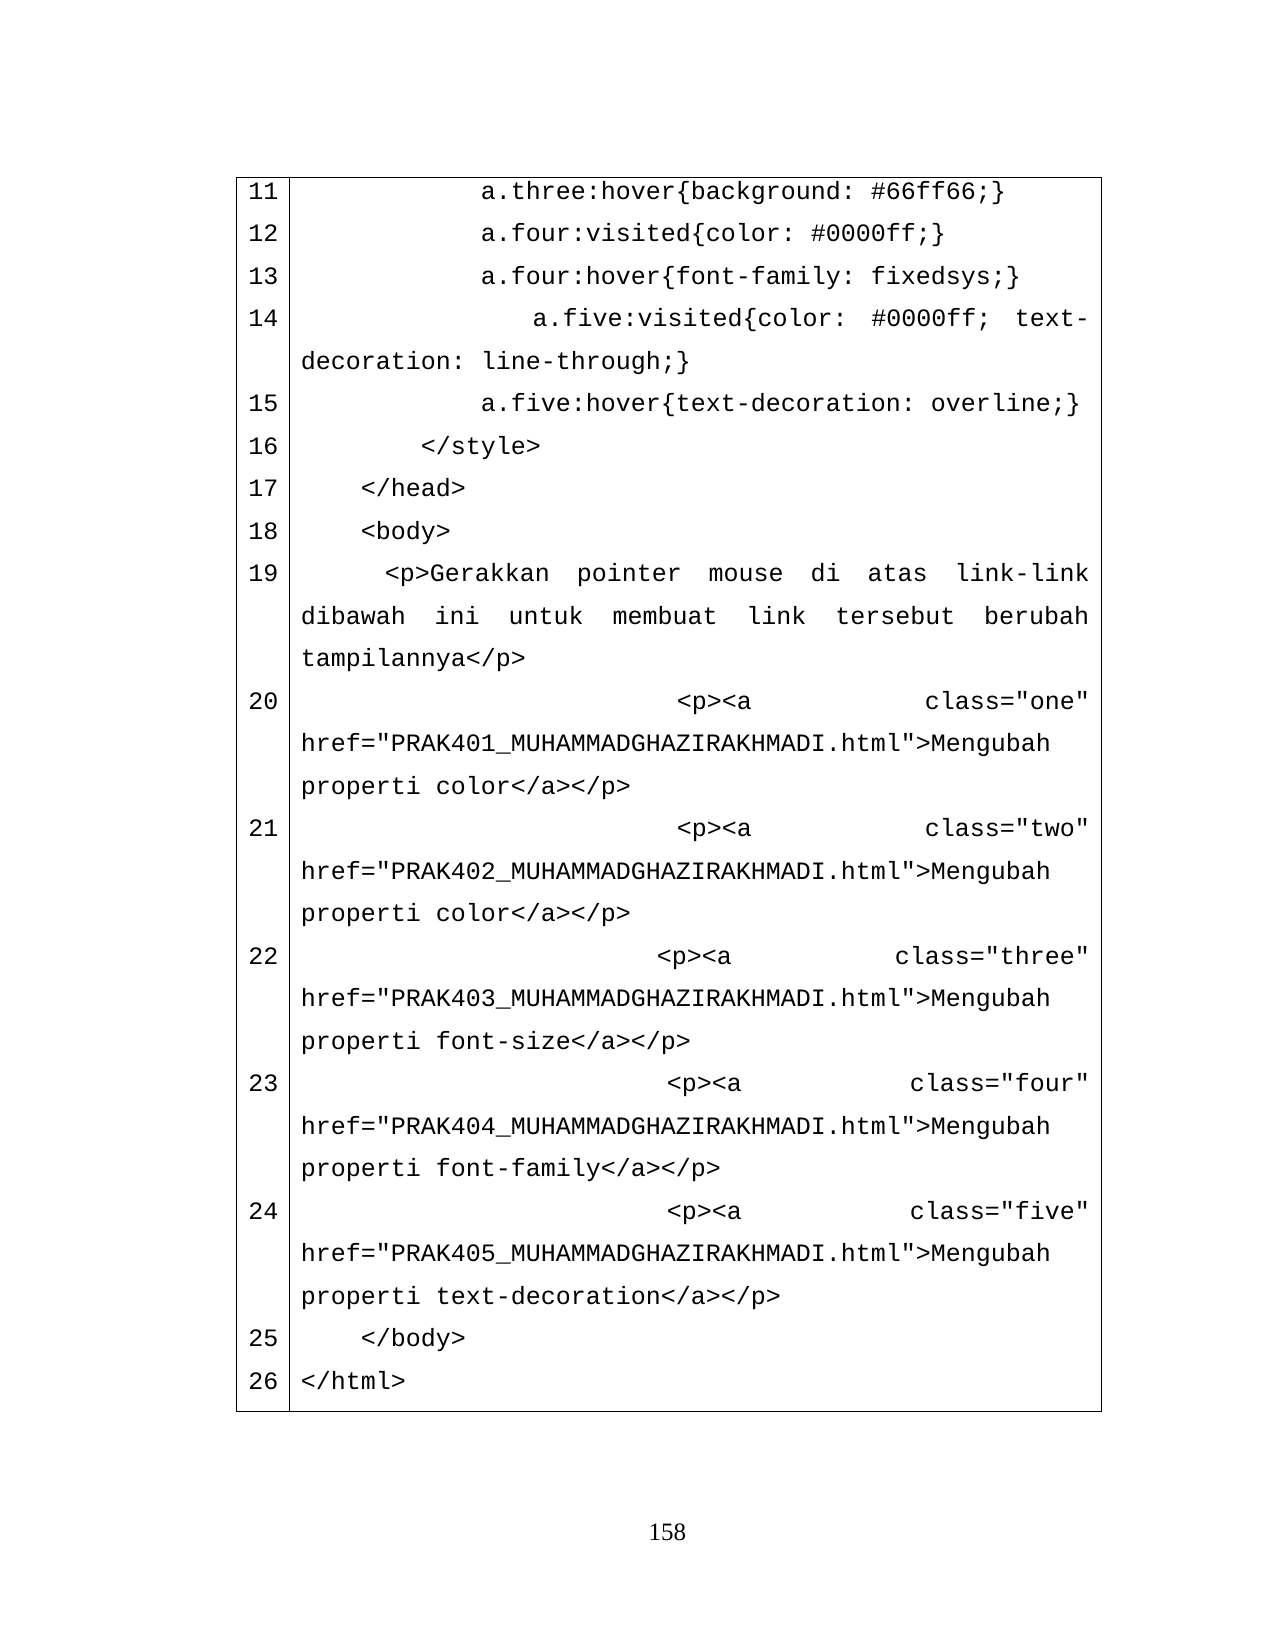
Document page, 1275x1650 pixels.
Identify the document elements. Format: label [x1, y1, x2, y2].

table_header [237, 178, 289, 1411]
table_header [290, 178, 1101, 1411]
